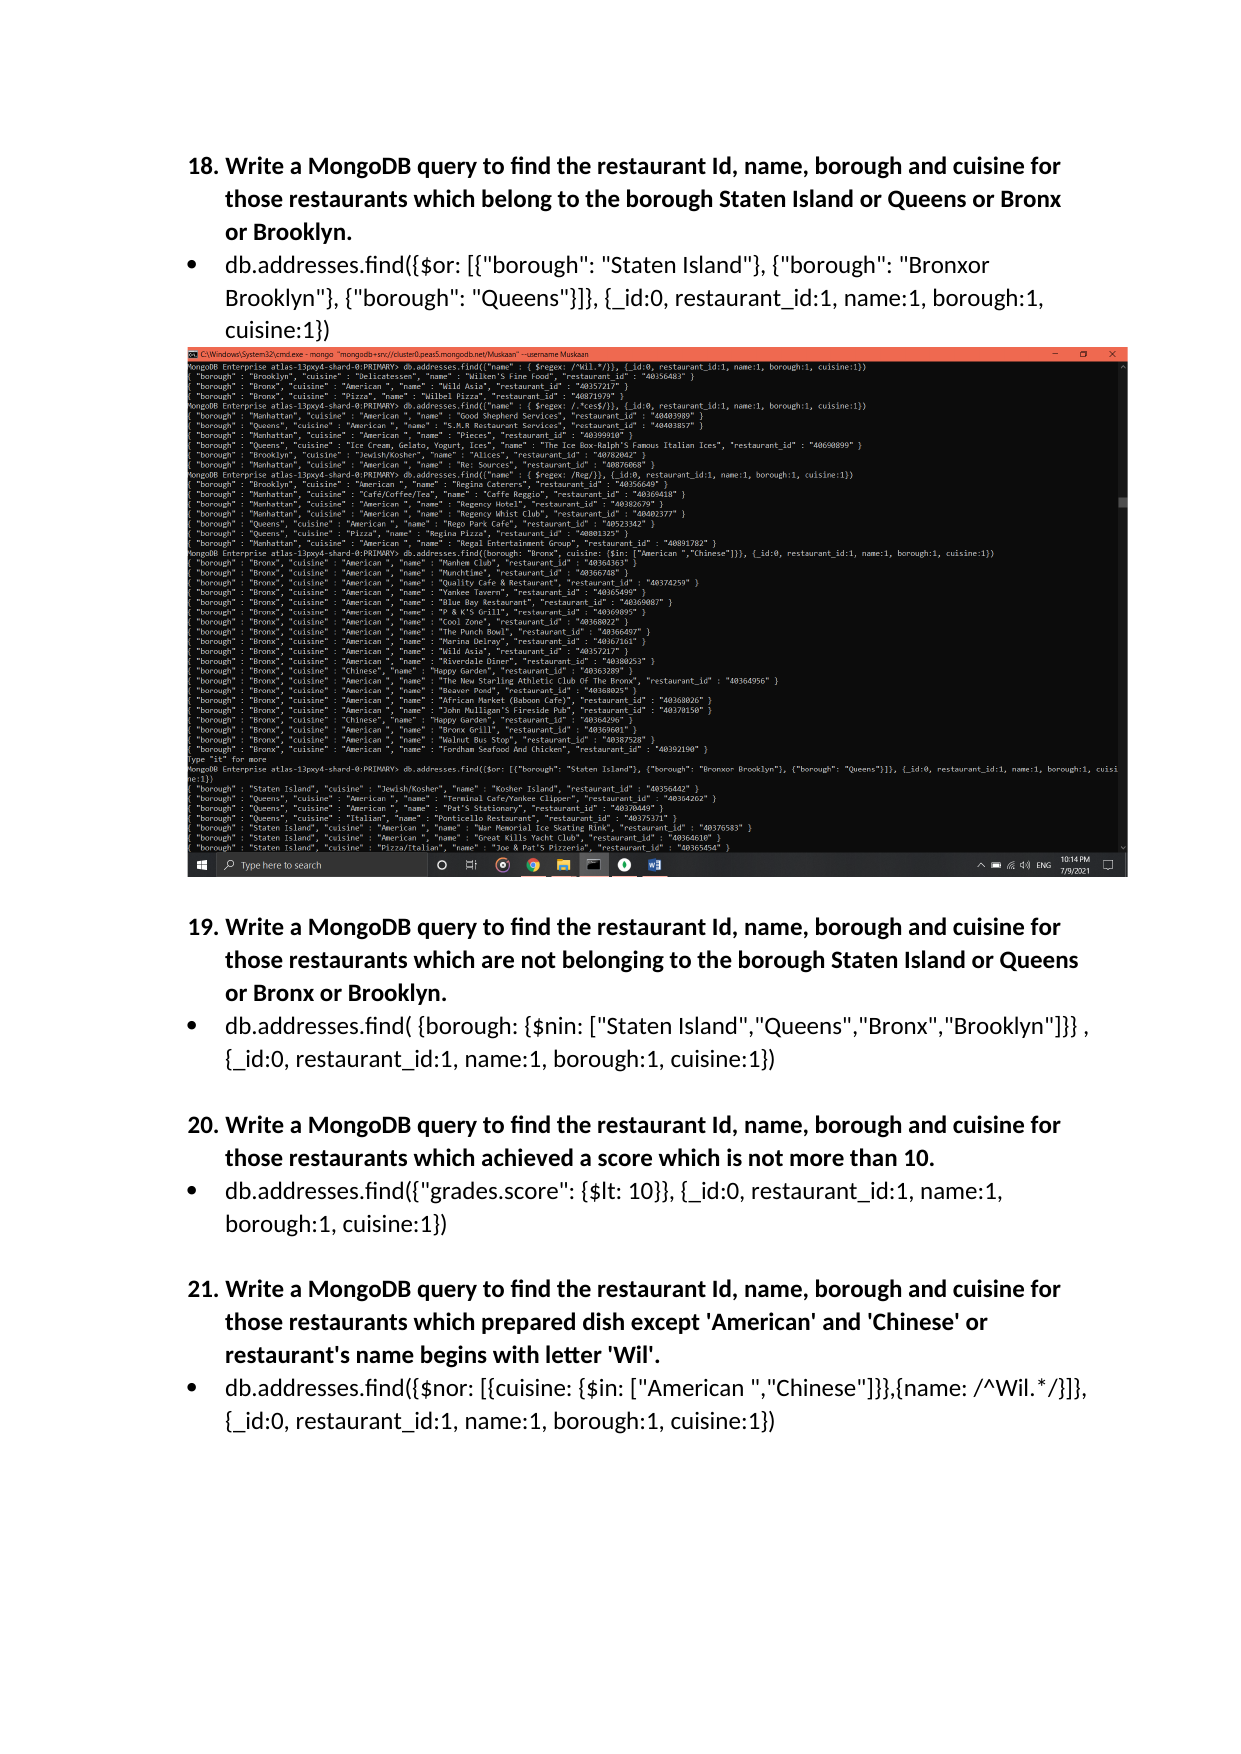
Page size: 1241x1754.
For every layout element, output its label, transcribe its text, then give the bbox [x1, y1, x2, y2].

picture [187, 347, 1128, 877]
list db.addresses.find( {borough: {$nin: ["Staten Island","Queens","Bronx","Brooklyn"]}} , {_id:0, restaurant_id:1, name:1, borough:1, cuisine:1}) [187, 1010, 1090, 1074]
list db.addresses.find({$or: [{"borough": "Staten Island"}, {"borough": "Bronxor Brooklyn"}, {"borough": "Queens"}]}, {_id:0, restaurant_id:1, name:1, borough:1, cuisine:1}) [187, 249, 1090, 345]
list 21. Write a MongoDB query to find the restaurant Id, name, borough and cuisine for those restaurants which prepared dish except 'American' and 'Chinese' or restaurant's name begins with letter 'Wil'. [187, 1273, 1090, 1370]
list 20. Write a MongoDB query to find the restaurant Id, name, borough and cuisine for those restaurants which achieved a score which is not more than 10. [187, 1109, 1090, 1172]
list 18. Write a MongoDB query to find the restaurant Id, name, borough and cuisine for those restaurants which belong to the borough Staten Island or Queens or Bronx or Brooklyn. [187, 150, 1090, 246]
list 19. Write a MongoDB query to find the restaurant Id, name, borough and cuisine for those restaurants which are not belonging to the borough Staten Island or Queens or Bronx or Brooklyn. [187, 911, 1090, 1008]
list db.addresses.find({"grades.score": {$lt: 10}}, {_id:0, restaurant_id:1, name:1, borough:1, cuisine:1}) [187, 1175, 1090, 1238]
list db.addresses.find({$nor: [{cuisine: {$in: ["American ","Chinese"]}},{name: /^Wil.*/}]},{_id:0, restaurant_id:1, name:1, borough:1, cuisine:1}) [187, 1372, 1090, 1436]
